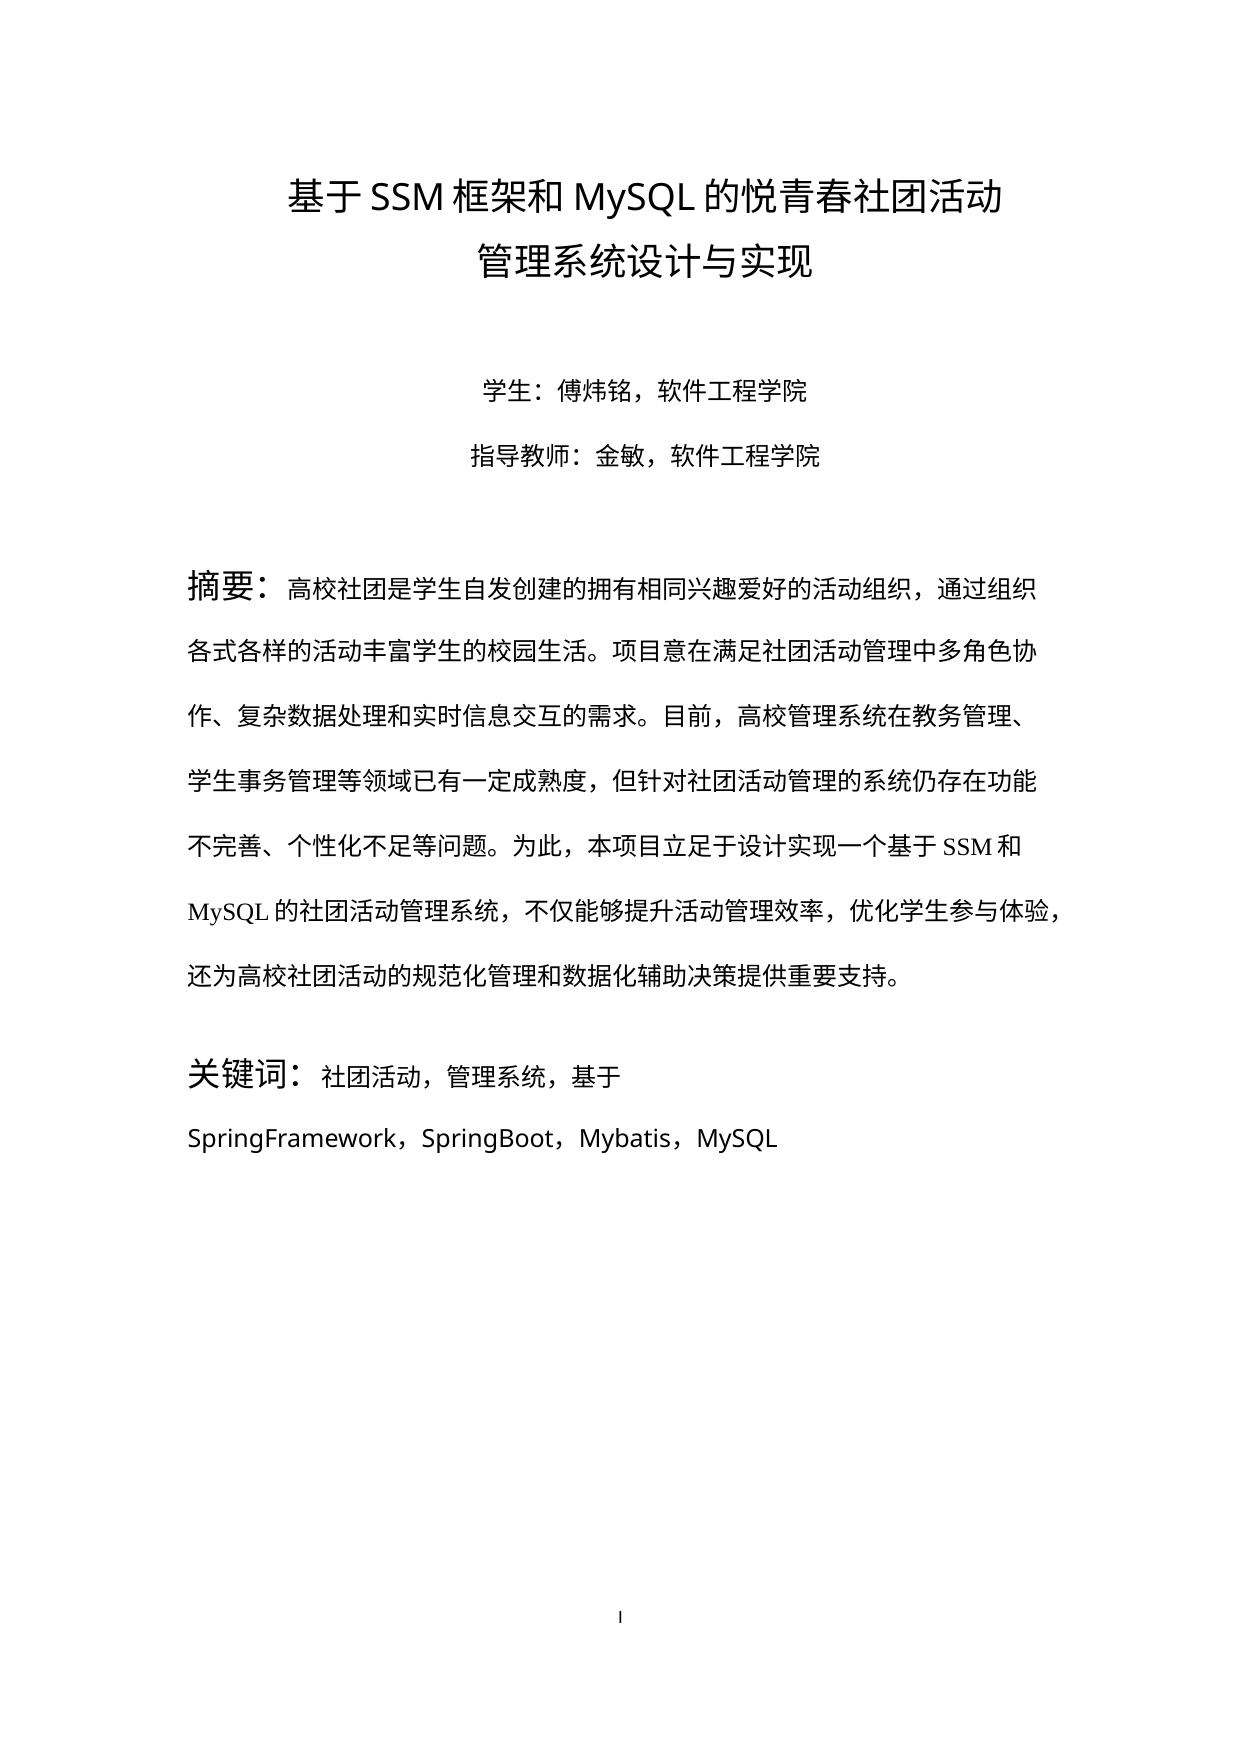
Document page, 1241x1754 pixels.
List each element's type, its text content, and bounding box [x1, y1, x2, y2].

text 管理系统设计与实现 [187, 227, 1053, 292]
text 指导教师：金敏，软件工程学院 [187, 422, 1053, 487]
text 摘要：高校社团是学生自发创建的拥有相同兴趣爱好的活动组织，通过组织各式各样的活动丰富学生的校园生活。项目意在满足社团活动管理中多角色协作、复杂数据处理和实时信息交互的需求。目前，高校管理系统在教务管理、学生事务管理等领域已有一定成熟度，但针对社团活动管理的系统仍存在功能不完善、个性化不足等问题。为此，本项目立足于设计实现一个基于SSM和MySQL的社团活动管理系统，不仅能够提升活动管理效率，优化学生参与体验，还为高校社团活动的规范化管理和数据化辅助决策提供重要支持。 [187, 552, 1053, 1007]
text 基于SSM框架和MySQL的悦青春社团活动 [187, 162, 1053, 227]
text 学生：傅炜铭，软件工程学院 [187, 357, 1053, 422]
text 关键词：社团活动，管理系统，基于SpringFramework，SpringBoot，Mybatis，MySQL [187, 1039, 1053, 1169]
